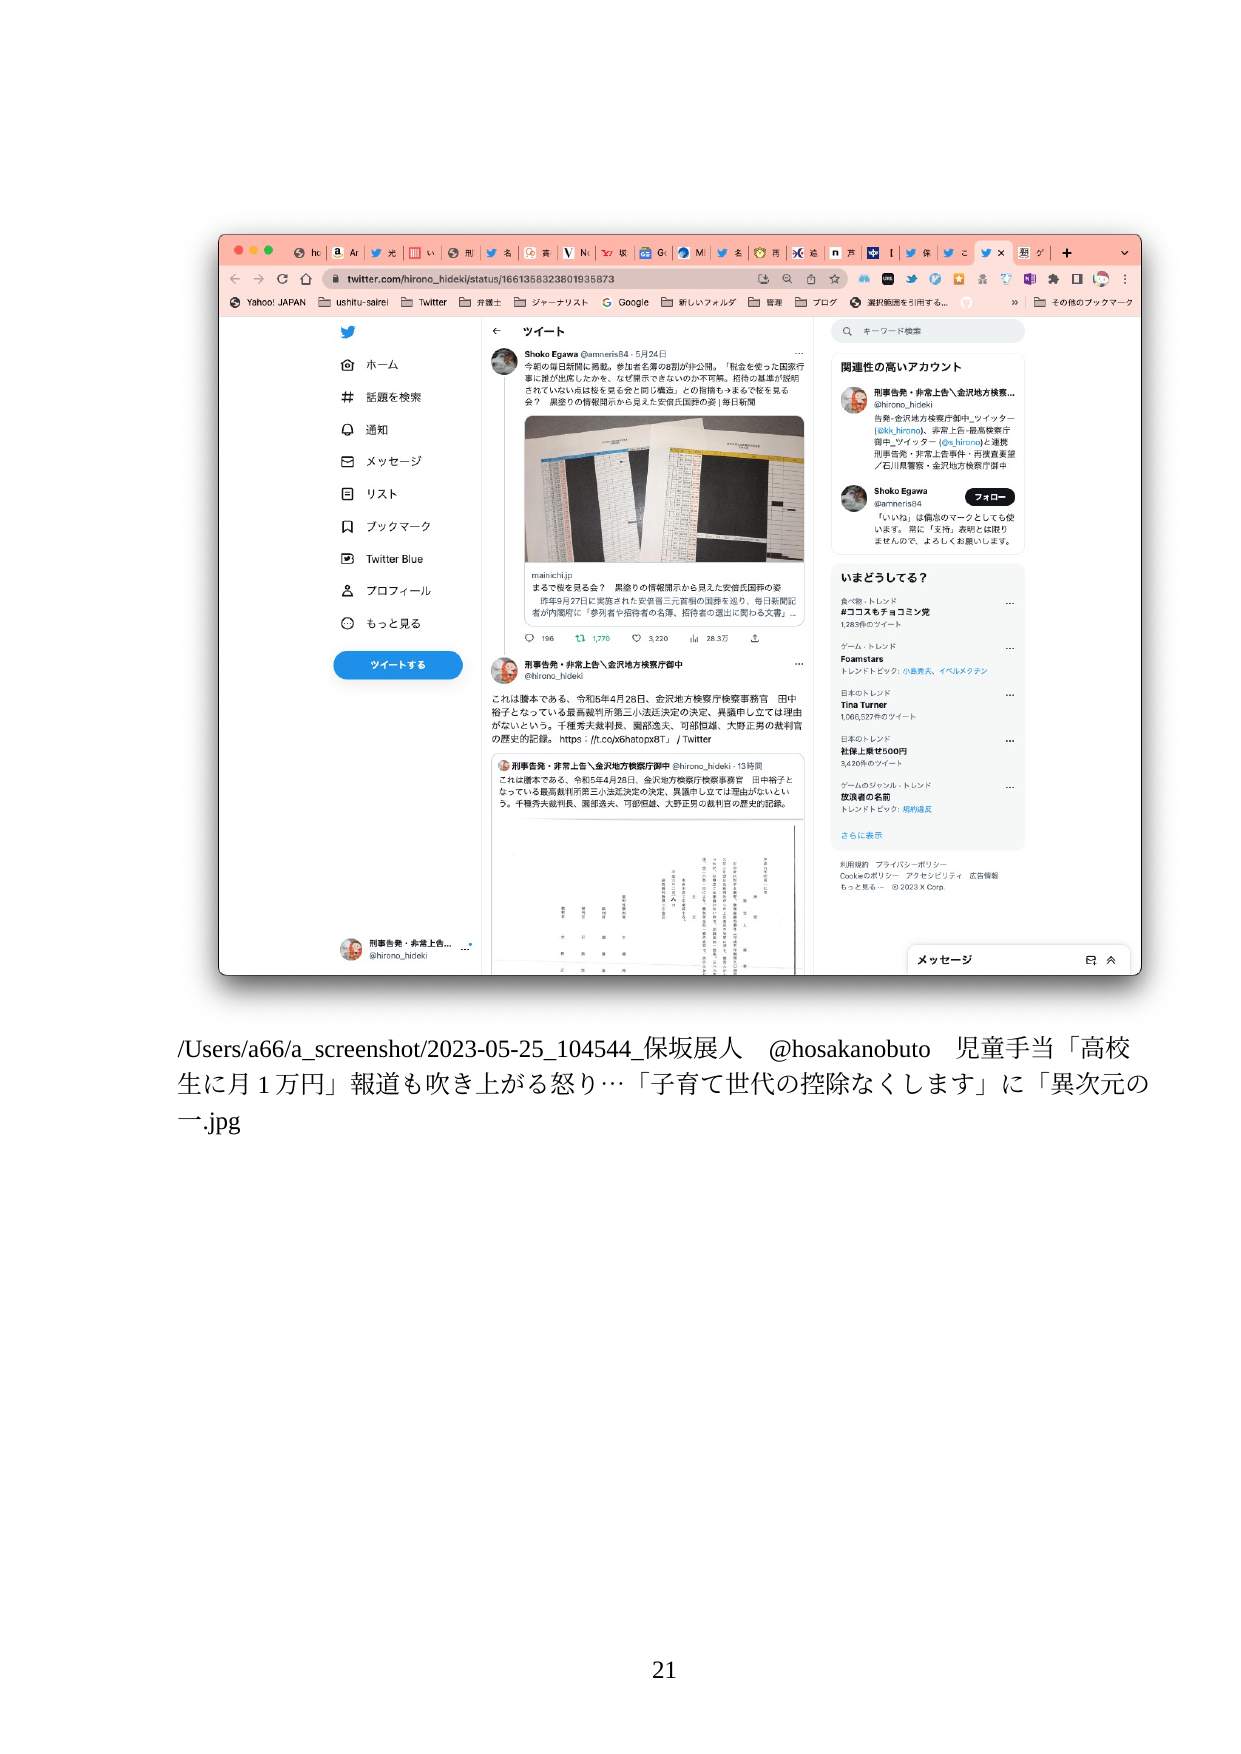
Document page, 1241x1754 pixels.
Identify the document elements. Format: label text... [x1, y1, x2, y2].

text /Users/a66/a_screenshot/2023-05-25_104544_保坂展人 @hosakanobuto 児童手当「高校生に月1万円」報道も吹き上がる怒り…「子育て世代の控除なくします」に「異次元の一.jpg [177, 1029, 1152, 1137]
picture [177, 206, 1182, 1029]
